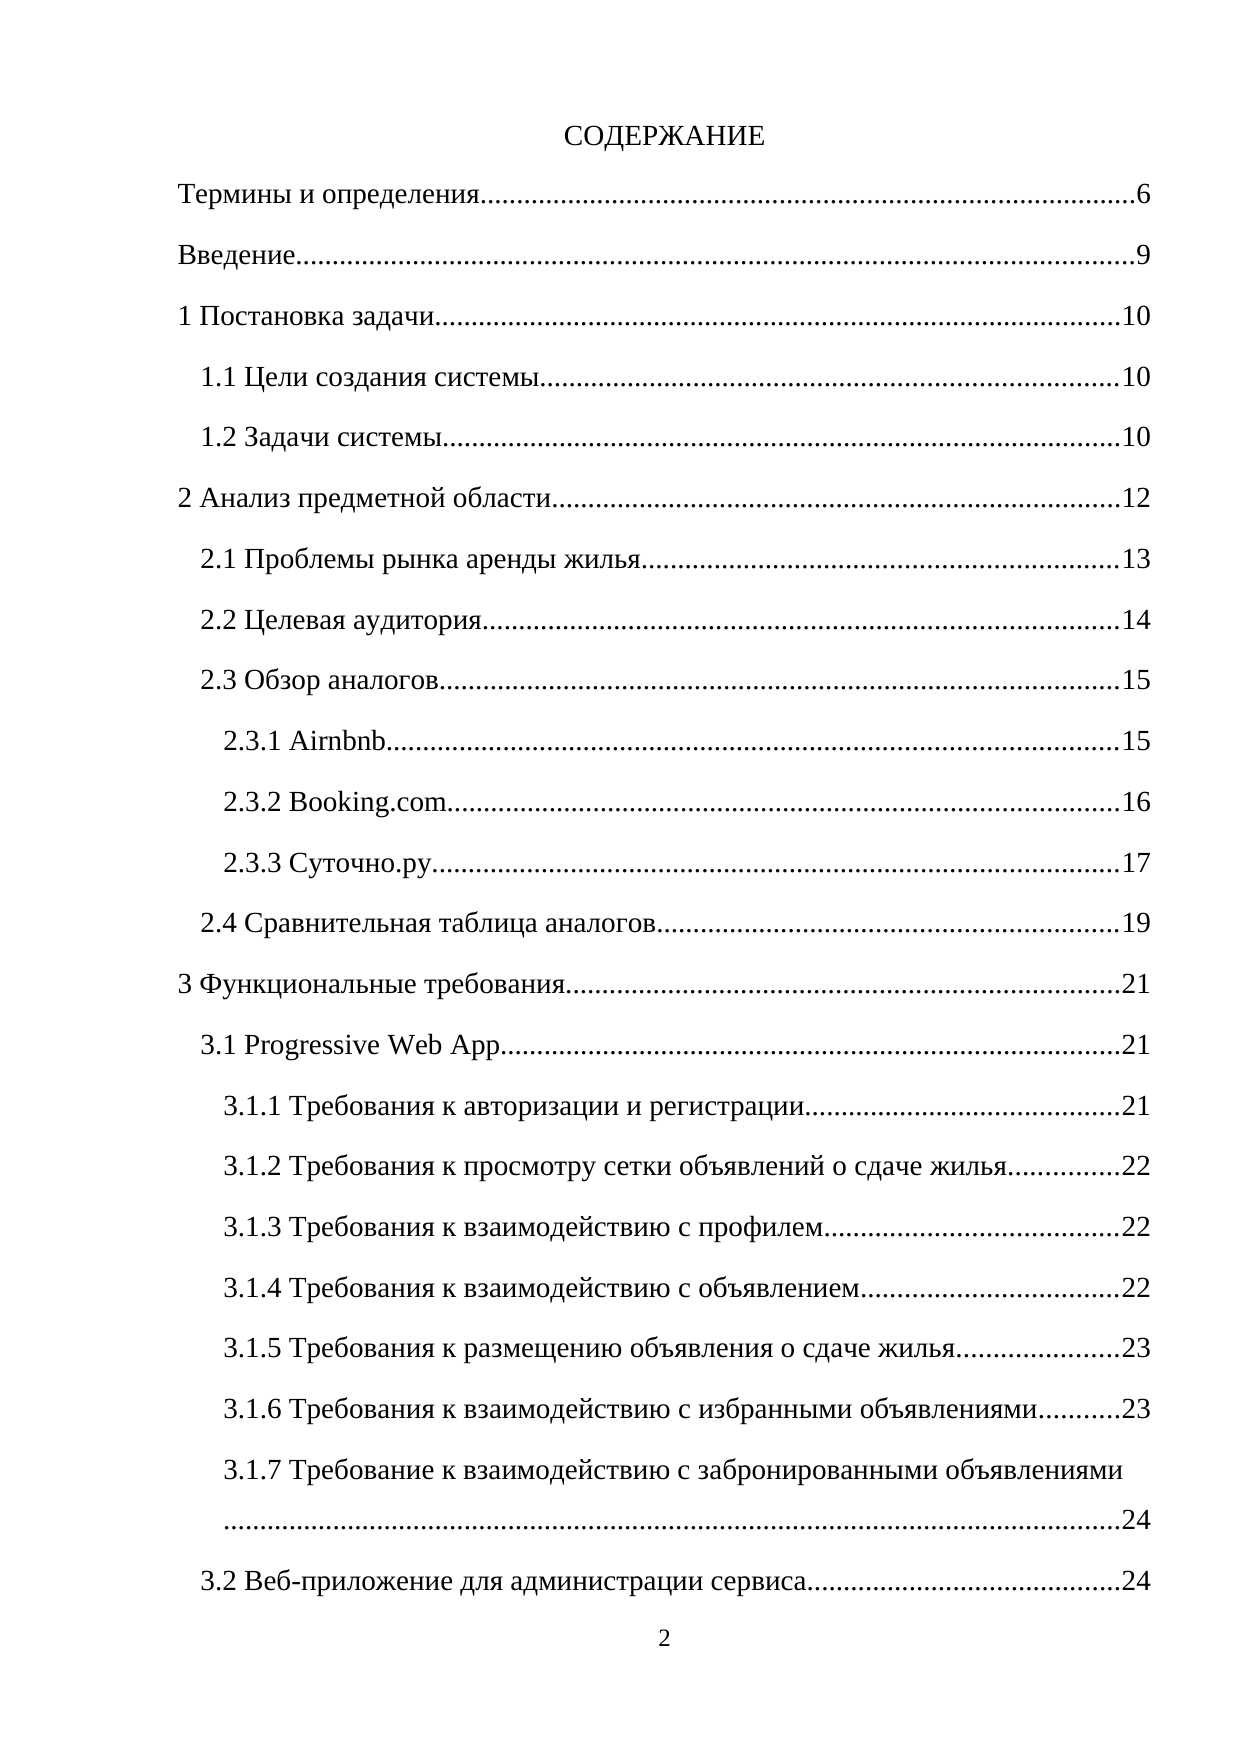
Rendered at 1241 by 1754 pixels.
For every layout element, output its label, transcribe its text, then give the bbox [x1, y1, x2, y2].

text 3.1.3 Требования к взаимодействию с профилем 22 [223, 1209, 1152, 1243]
text Введение 9 [177, 237, 1152, 271]
text 1.1 Цели создания системы 10 [200, 359, 1152, 392]
text Термины и определения 6 [177, 177, 1152, 210]
text 3.1.1 Требования к авторизации и регистрации 21 [223, 1088, 1152, 1121]
text 2.2 Целевая аудитория 14 [200, 602, 1152, 635]
text 3.2 Веб-приложение для администрации сервиса 24 [200, 1563, 1152, 1597]
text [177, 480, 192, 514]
text 3.1.2 Требования к просмотру сетки объявлений о сдаче жилья 22 [223, 1148, 1152, 1182]
text 2.3.2 Booking.com 16 [223, 784, 1152, 817]
text 3.1.7 Требование к взаимодействию с забронированными объявлениями 24 [223, 1452, 1152, 1536]
text 2.1 Проблемы рынка аренды жилья 13 [200, 541, 1152, 574]
text 2.4 Сравнительная таблица аналогов 19 [200, 905, 1152, 939]
text 3 Функциональные требования 21 [177, 966, 1152, 1000]
text 2.3.3 Суточно.ру 17 [223, 845, 1152, 878]
text 2 Анализ предметной области 12 [551, 480, 1152, 514]
text 3.1 Progressive Web App 21 [200, 1027, 1152, 1060]
text 2.3.1 Airnbnb 15 [223, 723, 1152, 757]
text 3.1.5 Требования к размещению объявления о сдаче жилья 23 [223, 1331, 1152, 1364]
text 3.1.4 Требования к взаимодействию с объявлением 22 [223, 1270, 1152, 1303]
text 1.2 Задачи системы 10 [200, 419, 1152, 453]
text 1 Постановка задачи 10 [177, 298, 1152, 332]
text Содержание [177, 118, 1152, 152]
text 3.1.6 Требования к взаимодействию с избранными объявлениями 23 [223, 1391, 1152, 1425]
text 2.3 Обзор аналогов 15 [200, 662, 1152, 696]
